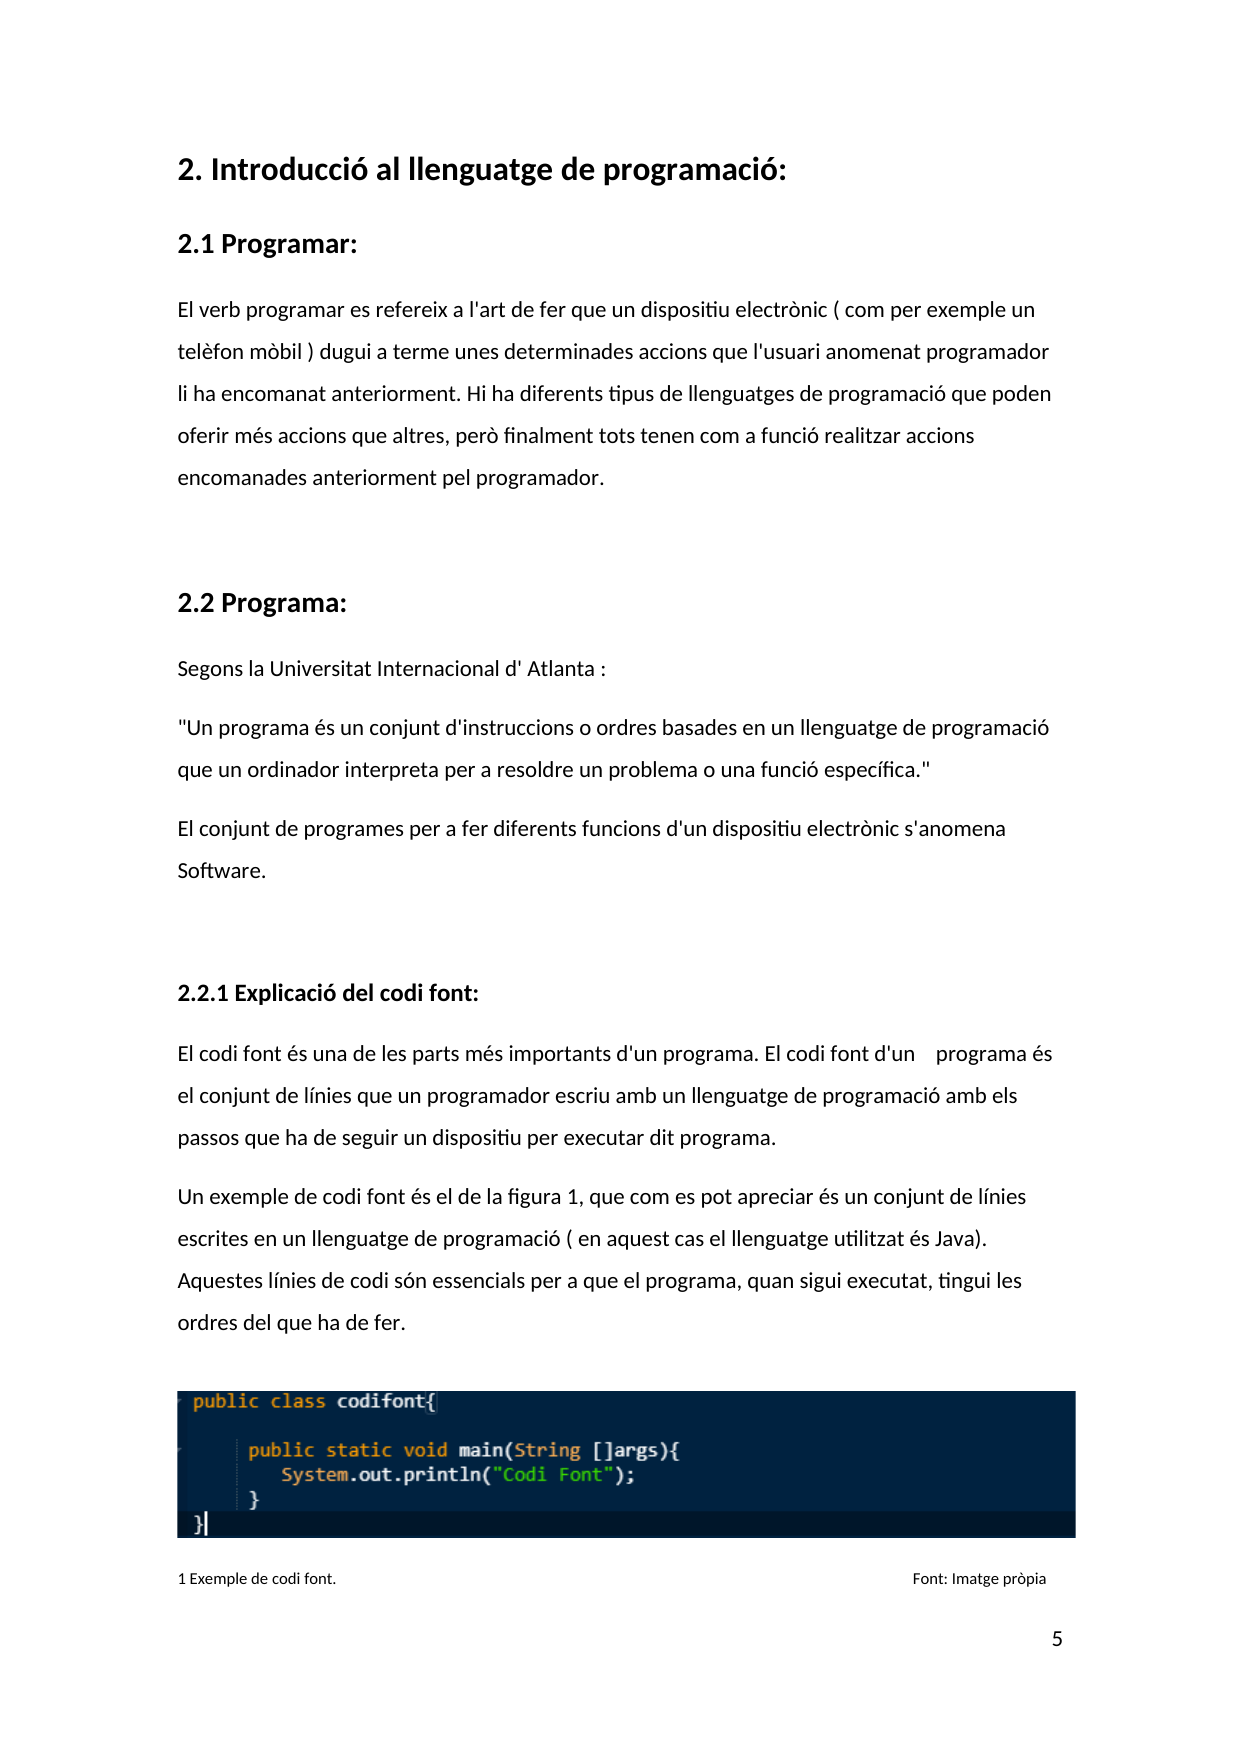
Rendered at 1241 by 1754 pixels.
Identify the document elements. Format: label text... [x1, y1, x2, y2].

text "Un programa és un conjunt d'instruccions o ordres basades en un llenguatge de programació que un ordinador interpreta per a resoldre un problema o una funció específica." [177, 713, 1063, 783]
text Segons la Universitat Internacional d' Atlanta : [177, 654, 1063, 682]
text 2.2.1 Explicació del codi font: [177, 977, 1063, 1007]
picture [177, 1391, 1076, 1538]
text 2.2 Programa: [177, 584, 1063, 620]
text 1 Exemple de codi font. Font: Imatge pròpia [177, 1568, 1063, 1588]
text 2.1 Programar: [177, 225, 1063, 261]
text El conjunt de programes per a fer diferents funcions d'un dispositiu electrònic s'anomena Software. [177, 814, 1063, 884]
text 2. Introducció al llenguatge de programació: [177, 148, 1063, 188]
text El codi font és una de les parts més importants d'un programa. El codi font d'un programa és el conjunt de línies que un programador escriu amb un llenguatge de programació amb els passos que ha de seguir un dispositiu per executar dit programa. [177, 1039, 1063, 1151]
text El verb programar es refereix a l'art de fer que un dispositiu electrònic ( com per exemple un telèfon mòbil ) dugui a terme unes determinades accions que l'usuari anomenat programador li ha encomanat anteriorment. Hi ha diferents tipus de llenguatges de programació que poden oferir més accions que altres, però finalment tots tenen com a funció realitzar accions encomanades anteriorment pel programador. [177, 295, 1063, 491]
text Un exemple de codi font és el de la figura 1, que com es pot apreciar és un conjunt de línies escrites en un llenguatge de programació ( en aquest cas el llenguatge utilitzat és Java). Aquestes línies de codi són essencials per a que el programa, quan sigui executat, tingui les ordres del que ha de fer. [177, 1182, 1063, 1336]
